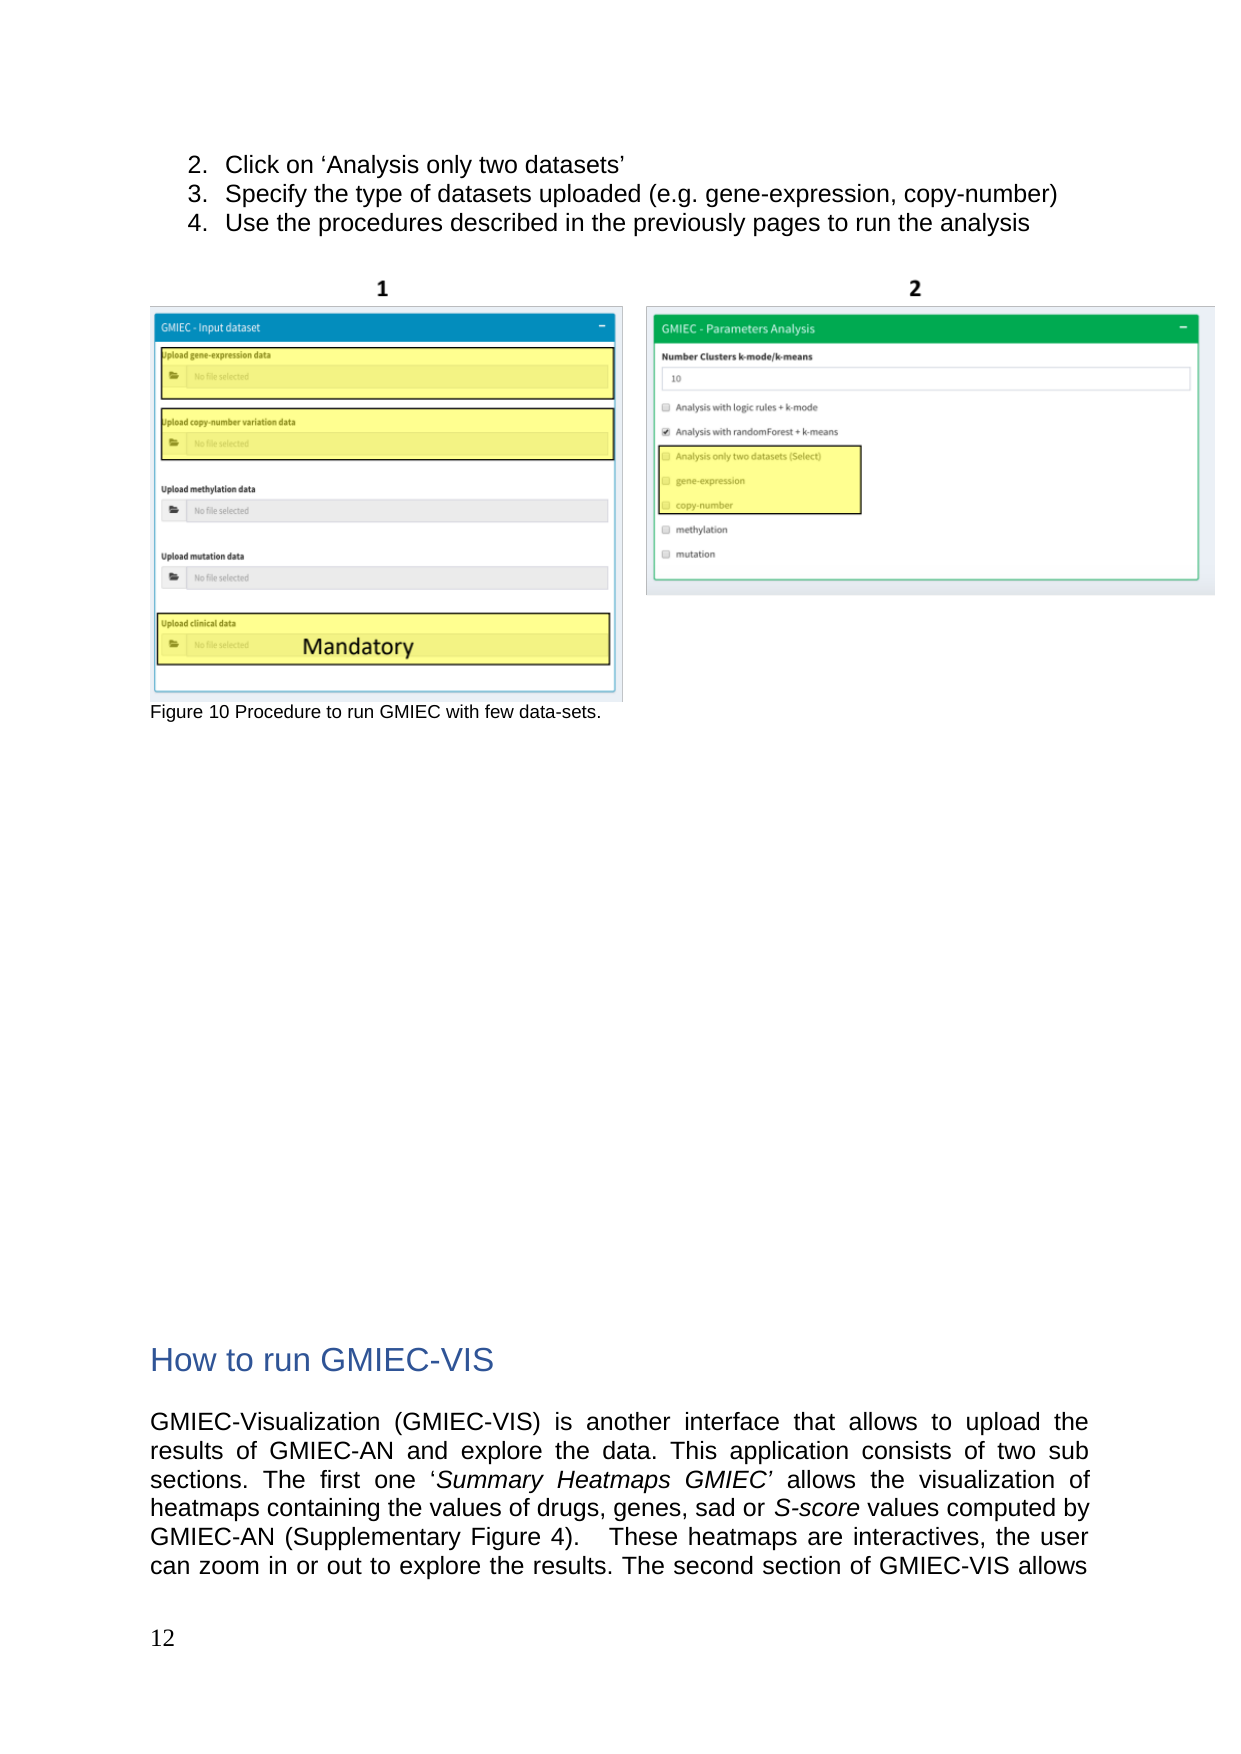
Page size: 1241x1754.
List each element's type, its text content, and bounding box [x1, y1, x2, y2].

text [150, 1407, 1090, 1580]
list Specify the type of datasets uploaded (e.g. gene-expression, copy-number) [187, 179, 1090, 207]
subtitle How to run GMIEC-VIS [150, 1340, 1090, 1378]
list Click on ‘Analysis only two datasets’ [187, 150, 1090, 179]
text Figure 10 Procedure to run GMIEC with few data-sets. [150, 701, 1090, 723]
list Use the procedures described in the previously pages to run the analysis [187, 207, 1090, 236]
